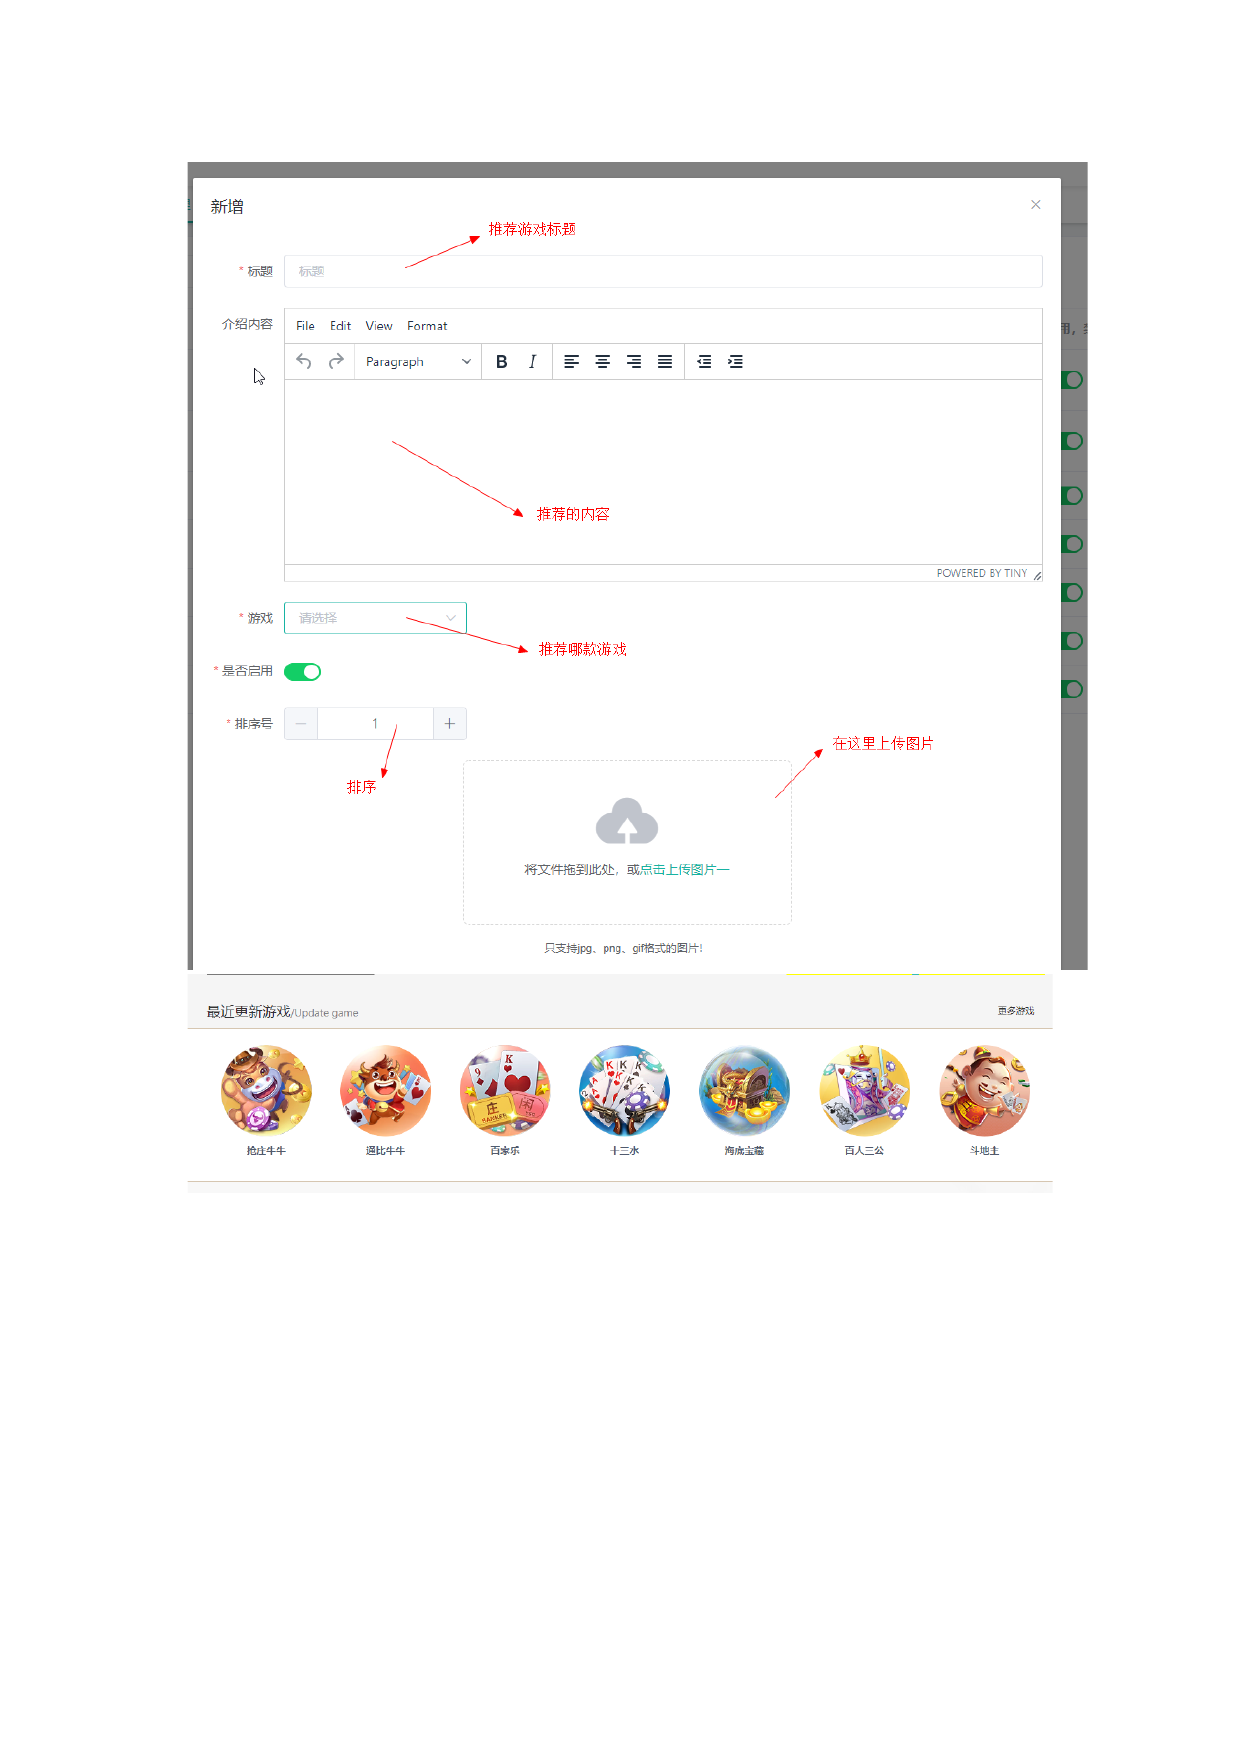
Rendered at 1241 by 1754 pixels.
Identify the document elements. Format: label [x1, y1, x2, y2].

picture [187, 974, 1053, 1193]
picture [187, 162, 1088, 970]
